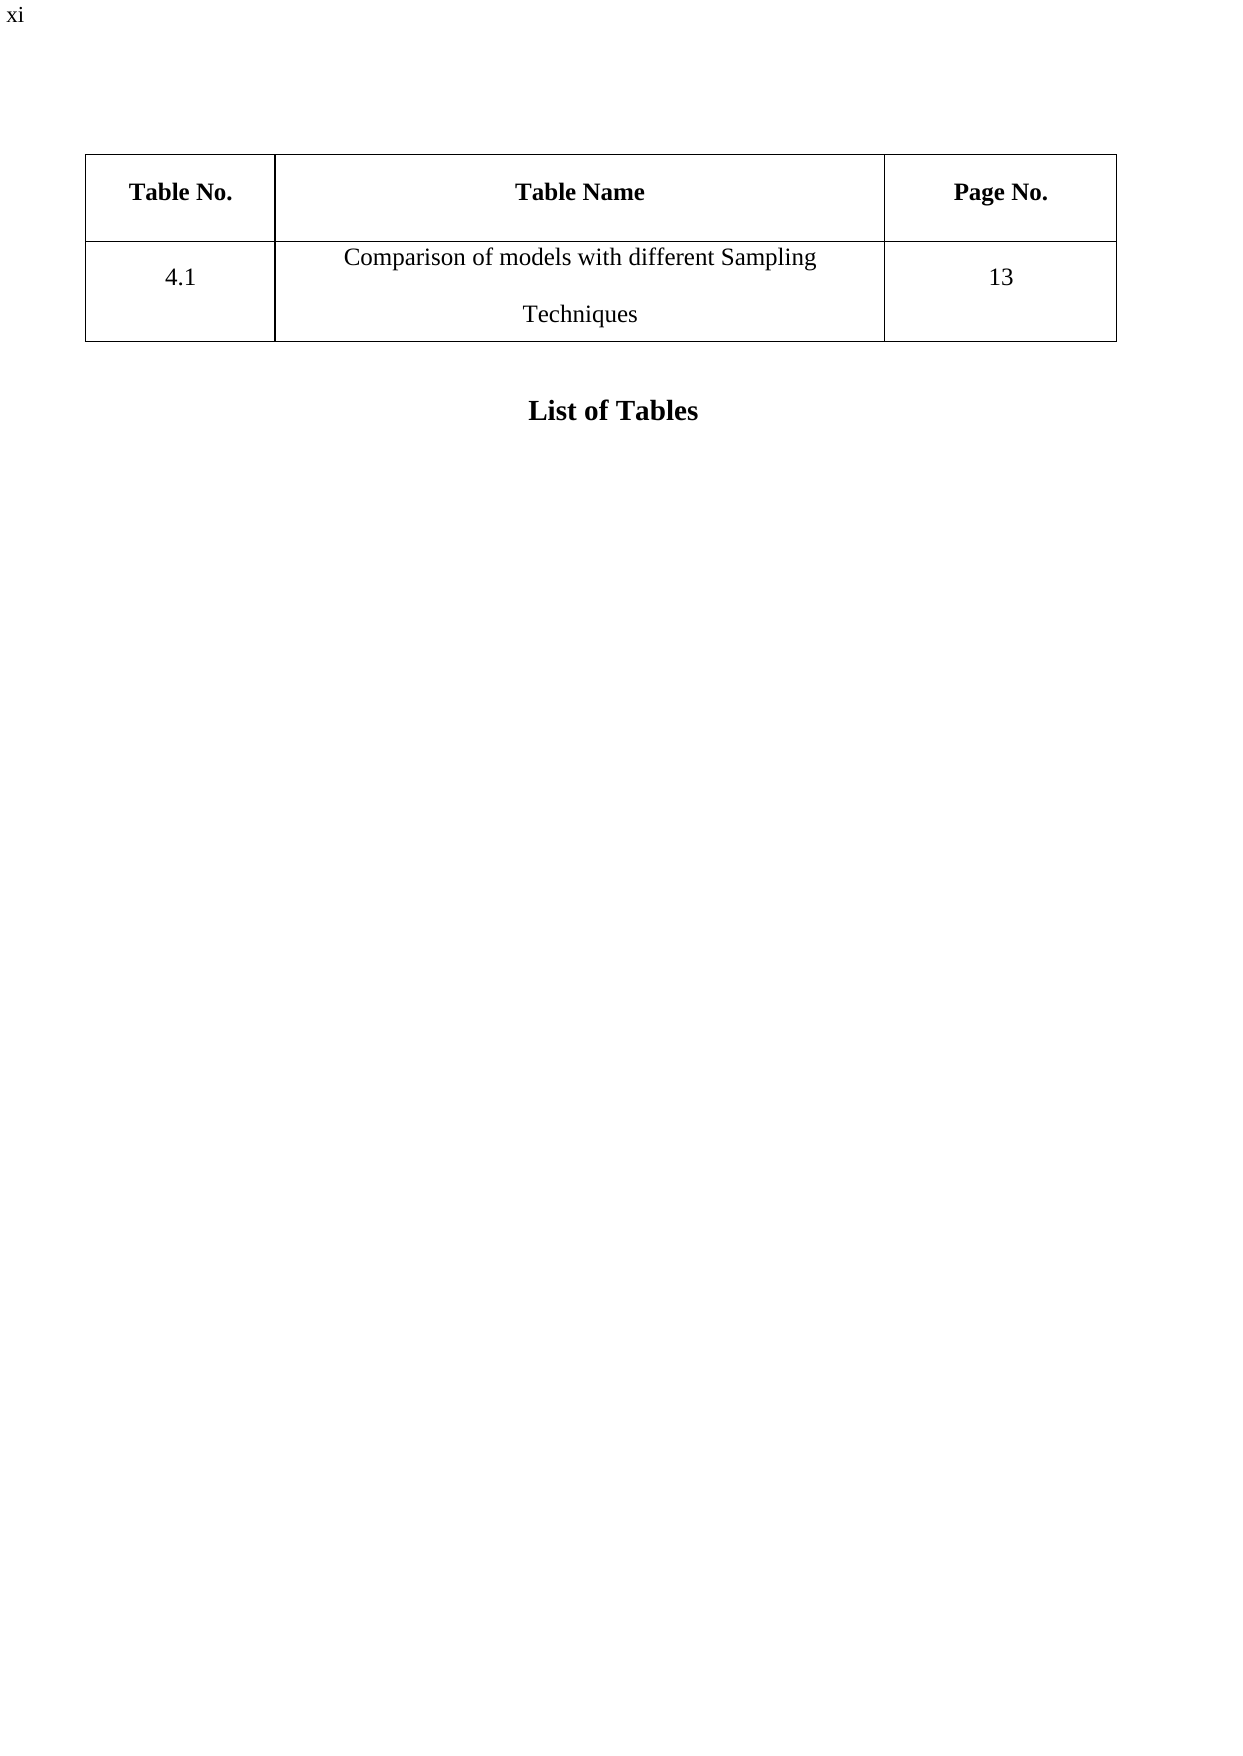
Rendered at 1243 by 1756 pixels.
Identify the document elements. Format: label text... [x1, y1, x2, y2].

table_cell 13 [885, 242, 1116, 341]
table_header Table Name [276, 155, 884, 241]
table_cell 4.1 [86, 242, 274, 341]
table_header Table No. [86, 155, 274, 241]
table_header Page No. [885, 155, 1116, 241]
table_cell Comparison of models with different Sampling Techniques [276, 242, 884, 341]
text List of Tables [128, 393, 1098, 427]
